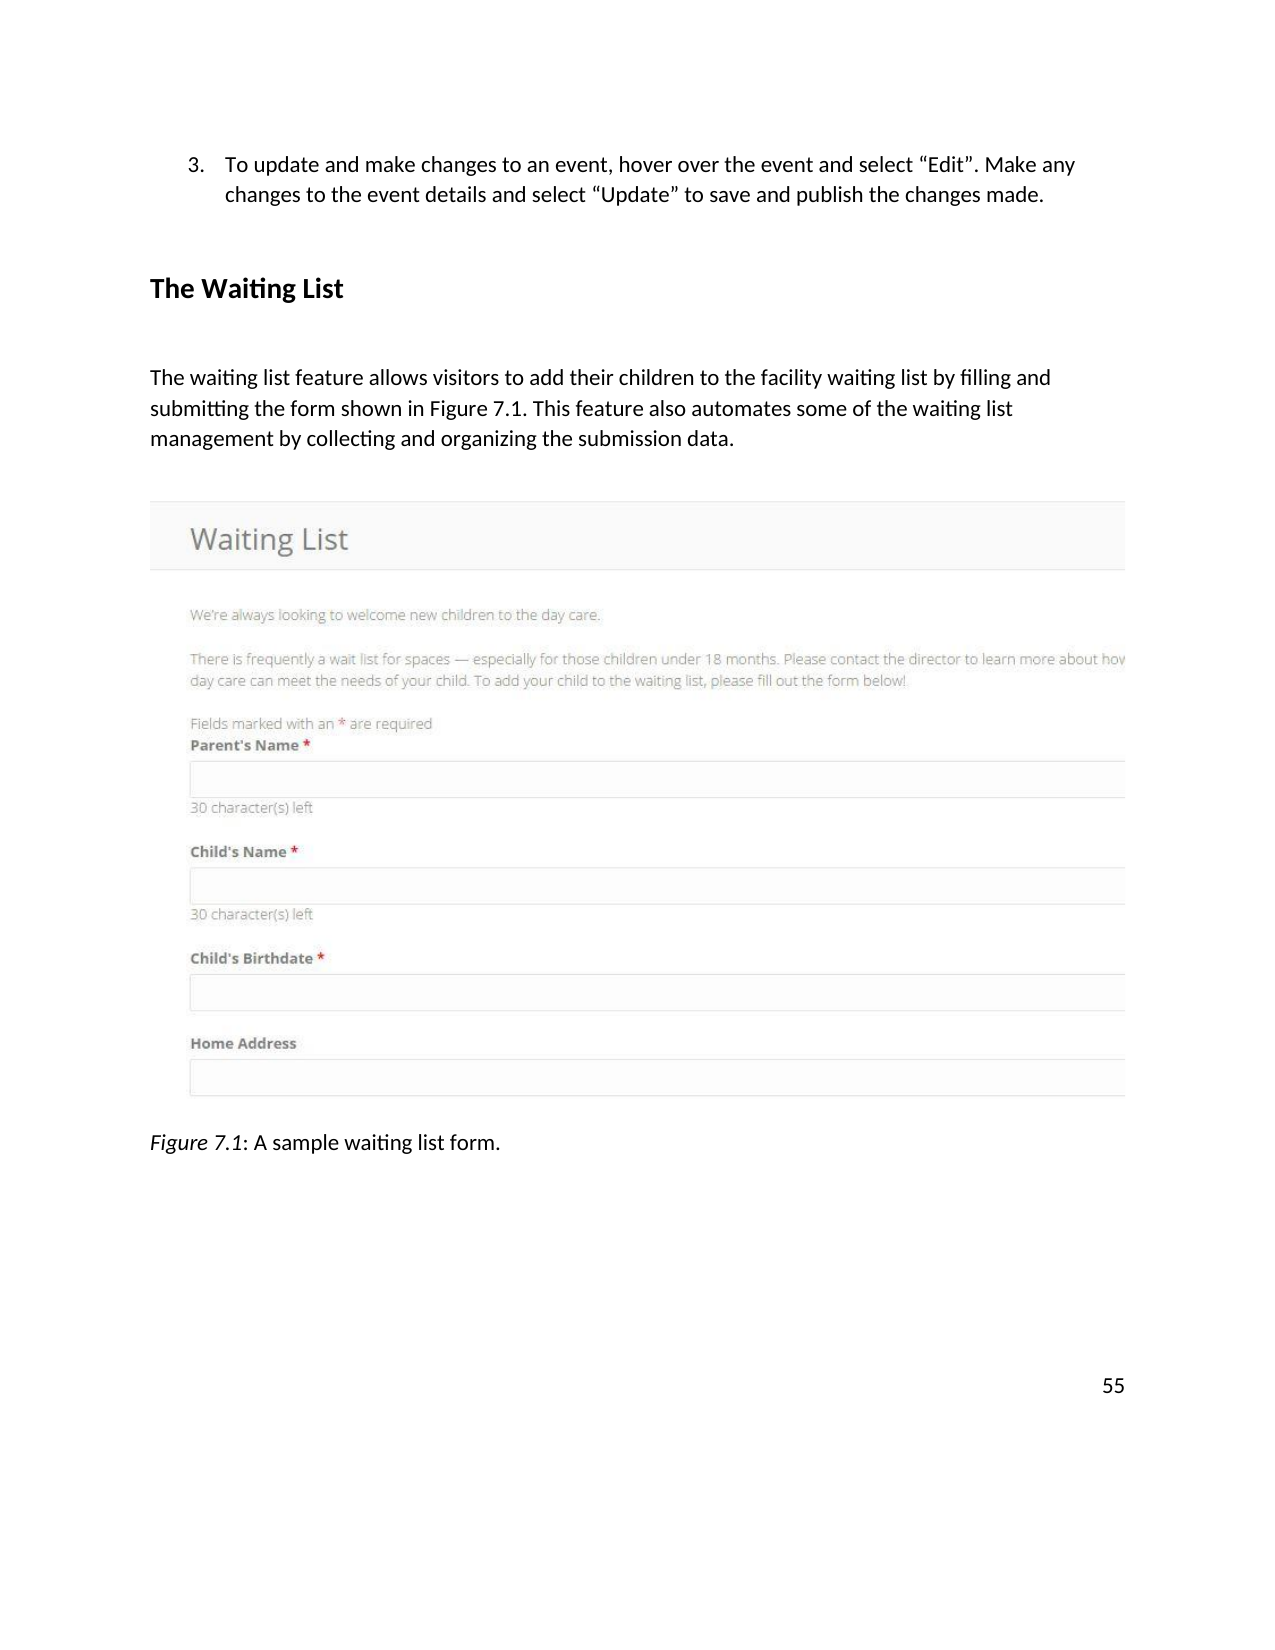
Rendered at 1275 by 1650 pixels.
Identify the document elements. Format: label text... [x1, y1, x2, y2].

list To update and make changes to an event, hover over the event and select “Edit”. Make any changes to the event details and select “Update” to save and publish the changes made. [187, 150, 1125, 208]
text Figure 7.1: A sample waiting list form. [150, 1128, 1125, 1156]
text The waiting list feature allows visitors to add their children to the facility waiting list by filling and submitting the form shown in Figure 7.1. This feature also automates some of the waiting list management by collecting and organizing the submission data. [150, 363, 1125, 482]
picture [150, 501, 1125, 1110]
subtitle The Waiting List [150, 270, 1125, 305]
